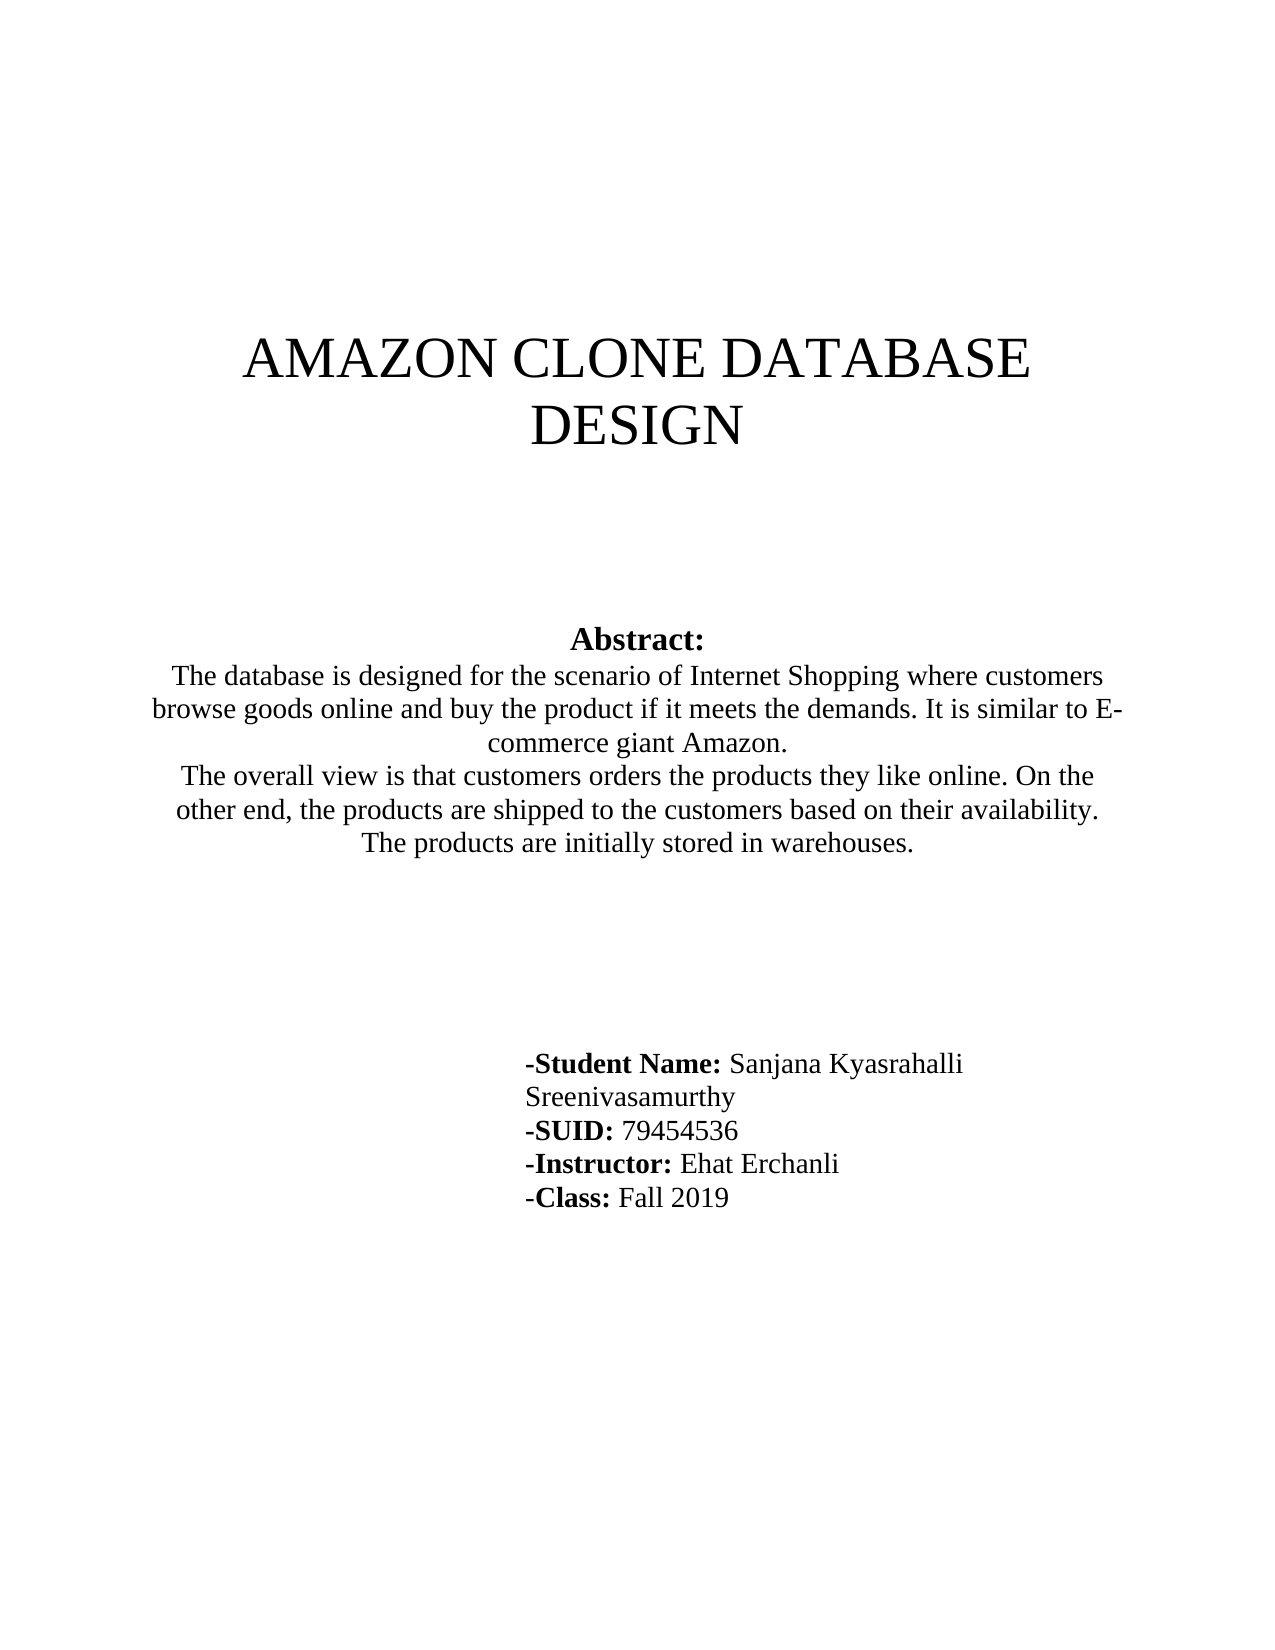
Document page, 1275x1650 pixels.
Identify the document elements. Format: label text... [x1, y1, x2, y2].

text The overall view is that customers orders the products they like online. On the other end, the products are shipped to the customers based on their availability. The products are initially stored in warehouses. [150, 758, 1125, 859]
text -Class: Fall 2019 [150, 1180, 1125, 1214]
text -Instructor: Ehat Erchanli [450, 1147, 1125, 1180]
text Abstract: [150, 619, 1125, 658]
text The database is designed for the scenario of Internet Shopping where customers browse goods online and buy the product if it meets the demands. It is similar to E-commerce giant Amazon. [150, 658, 1125, 758]
text -SUID: 79454536 [450, 1113, 1125, 1147]
text AMAZON CLONE DATABASE DESIGN [150, 322, 1125, 457]
text -Student Name: Sanjana Kyasrahalli Sreenivasamurthy [525, 1046, 1125, 1113]
